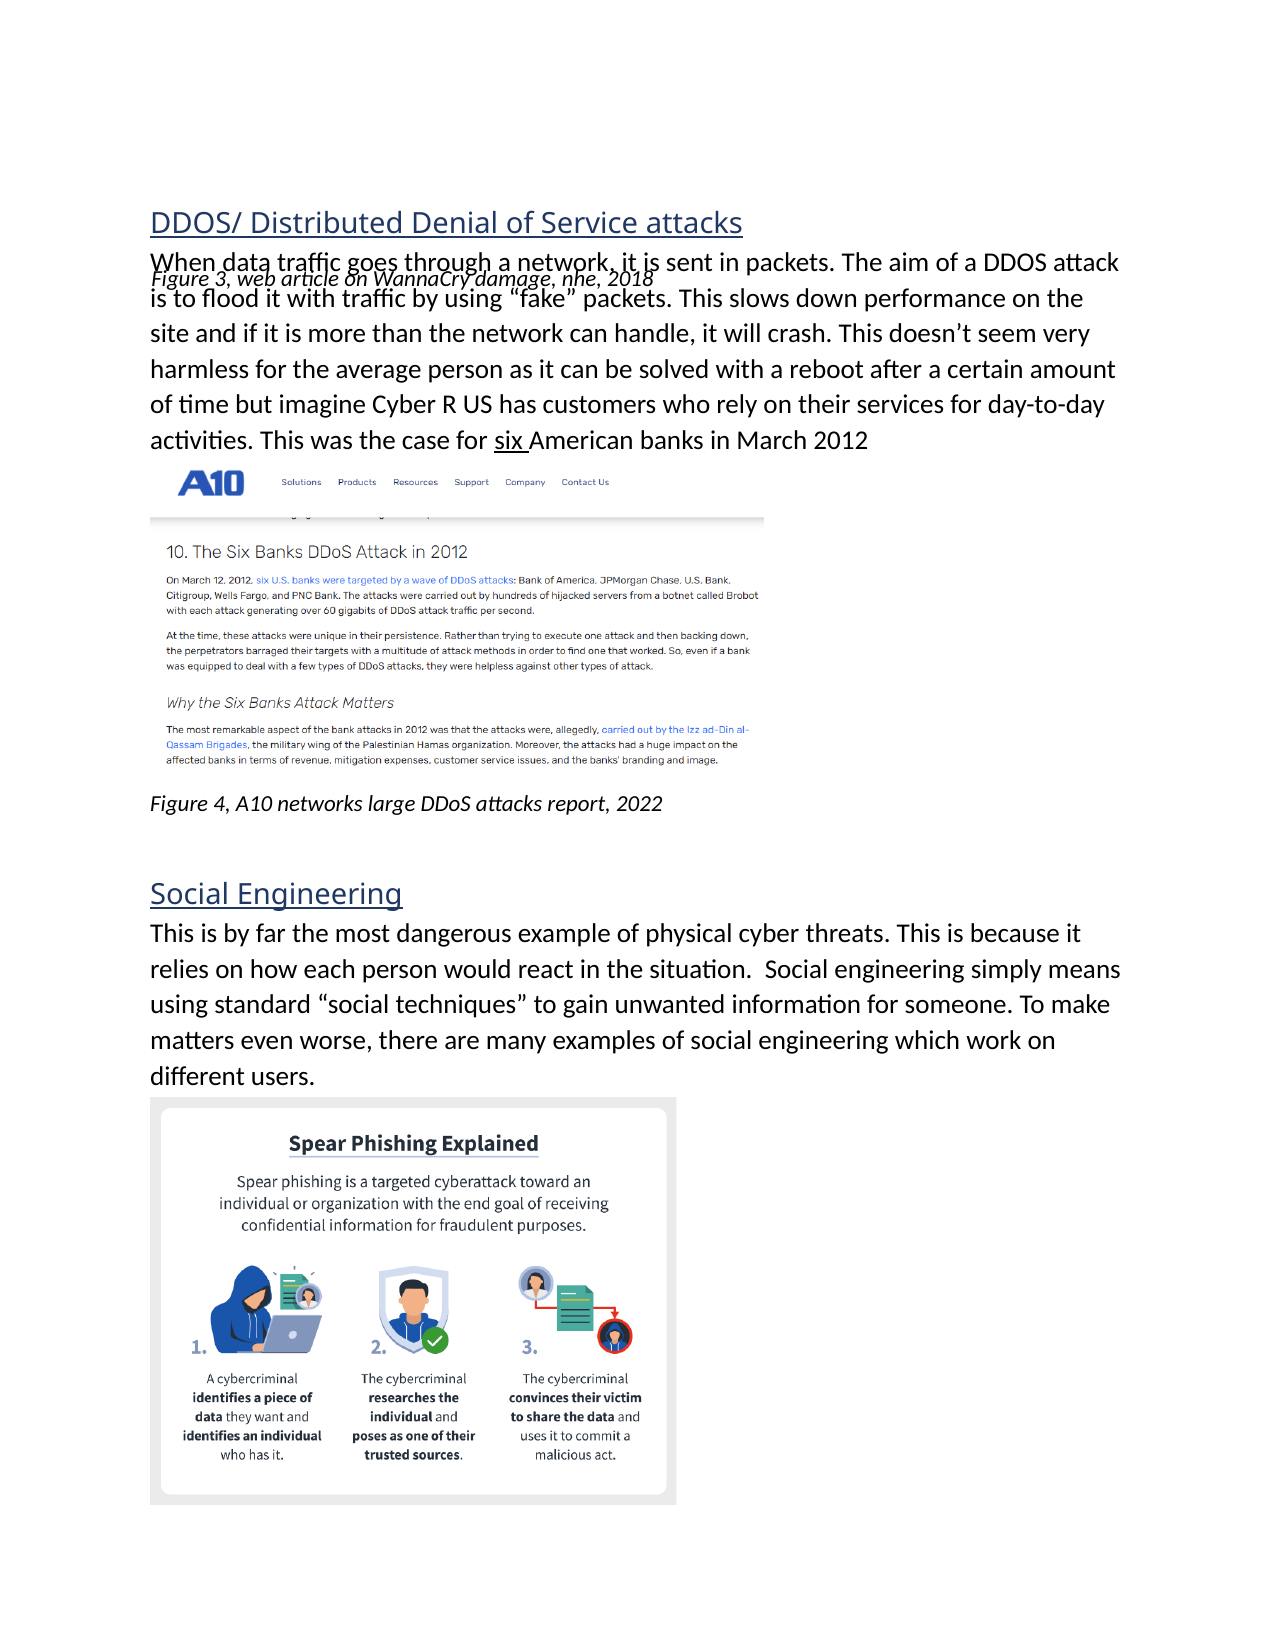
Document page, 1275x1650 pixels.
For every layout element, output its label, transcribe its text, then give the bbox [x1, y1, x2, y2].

picture [150, 461, 764, 782]
subtitle DDOS/ Distributed Denial of Service attacks [150, 202, 1125, 242]
text Figure 4, A10 networks large DDoS attacks report, 2022 [150, 789, 1125, 817]
text When data traffic goes through a network, it is sent in packets. The aim of a DDOS attack is to flood it with traffic by using “fake” packets. This slows down performance on the site and if it is more than the network can handle, it will crash. This doesn’t seem very harmless for the average person as it can be solved with a reboot after a certain amount of time but imagine Cyber R US has customers who rely on their services for day-to-day activities. This was the case for six American banks in March 2012 [150, 245, 1125, 456]
text This is by far the most dangerous example of physical cyber threats. This is because it relies on how each person would react in the situation. Social engineering simply means using standard “social techniques” to gain unwanted information for someone. To make matters even worse, there are many examples of social engineering which work on different users. [150, 916, 1125, 1092]
picture [150, 1097, 677, 1505]
subtitle Social Engineering [150, 873, 1125, 913]
